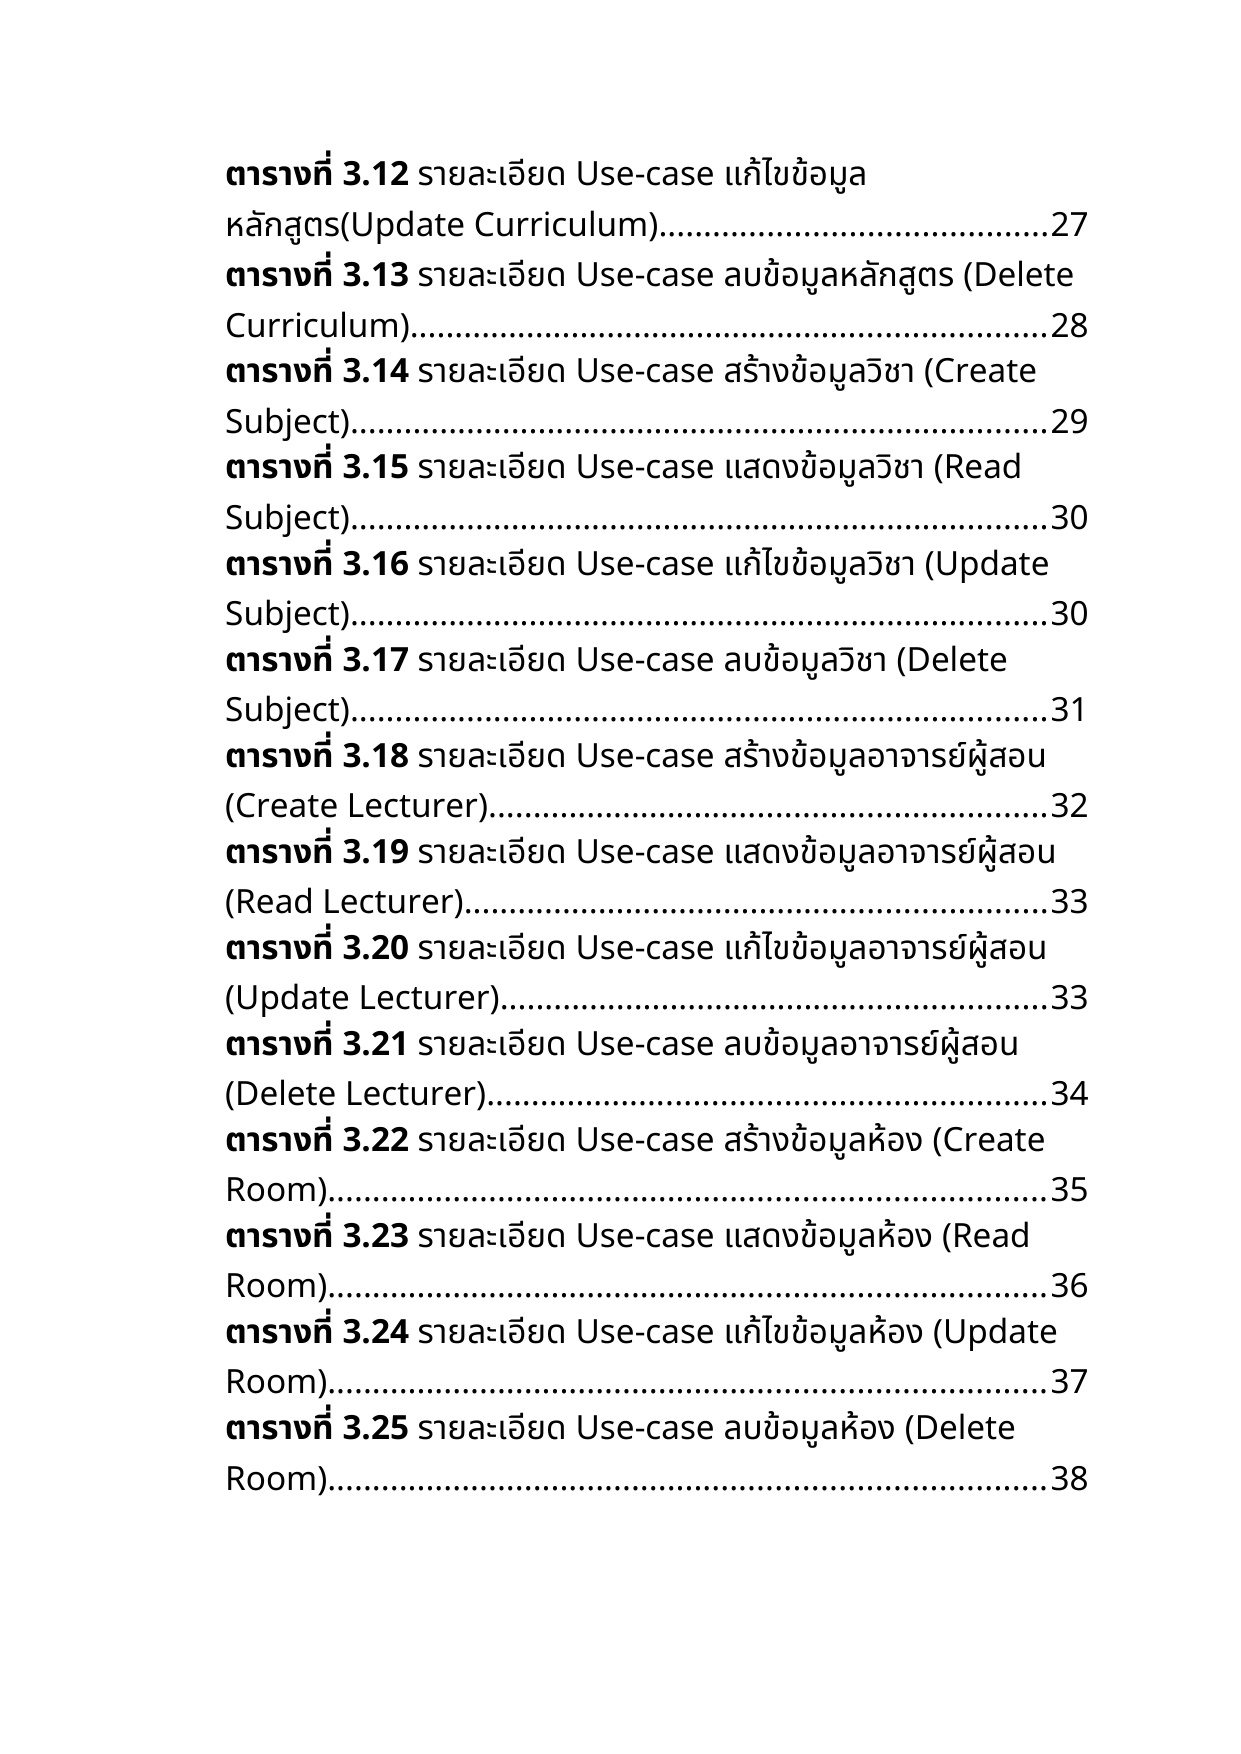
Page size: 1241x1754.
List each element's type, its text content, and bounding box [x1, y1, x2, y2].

text ตารางที่ 3.24 รายละเอียด Use-case แก้ไขข้อมูลห้อง (Update Room) 37 [225, 1308, 1090, 1404]
text ตารางที่ 3.18 รายละเอียด Use-case สร้างข้อมูลอาจารย์ผู้สอน (Create Lecturer) 32 [225, 731, 1090, 827]
text ตารางที่ 3.20 รายละเอียด Use-case แก้ไขข้อมูลอาจารย์ผู้สอน (Update Lecturer) 33 [225, 923, 1090, 1019]
text ตารางที่ 3.21 รายละเอียด Use-case ลบข้อมูลอาจารย์ผู้สอน (Delete Lecturer) 34 [225, 1019, 1090, 1116]
text ตารางที่ 3.25 รายละเอียด Use-case ลบข้อมูลห้อง (Delete Room) 38 [225, 1404, 1090, 1500]
text ตารางที่ 3.17 รายละเอียด Use-case ลบข้อมูลวิชา (Delete Subject) 31 [225, 635, 1090, 731]
text ตารางที่ 3.14 รายละเอียด Use-case สร้างข้อมูลวิชา (Create Subject) 29 [225, 347, 1090, 443]
text ตารางที่ 3.12 รายละเอียด Use-case แก้ไขข้อมูลหลักสูตร(Update Curriculum) 27 [225, 150, 1090, 251]
text ตารางที่ 3.15 รายละเอียด Use-case แสดงข้อมูลวิชา (Read Subject) 30 [225, 443, 1090, 539]
text ตารางที่ 3.13 รายละเอียด Use-case ลบข้อมูลหลักสูตร (Delete Curriculum) 28 [225, 251, 1090, 347]
text ตารางที่ 3.16 รายละเอียด Use-case แก้ไขข้อมูลวิชา (Update Subject) 30 [225, 539, 1090, 635]
text ตารางที่ 3.19 รายละเอียด Use-case แสดงข้อมูลอาจารย์ผู้สอน (Read Lecturer) 33 [225, 827, 1090, 923]
text ตารางที่ 3.23 รายละเอียด Use-case แสดงข้อมูลห้อง (Read Room) 36 [225, 1212, 1090, 1308]
text ตารางที่ 3.22 รายละเอียด Use-case สร้างข้อมูลห้อง (Create Room) 35 [225, 1116, 1090, 1212]
